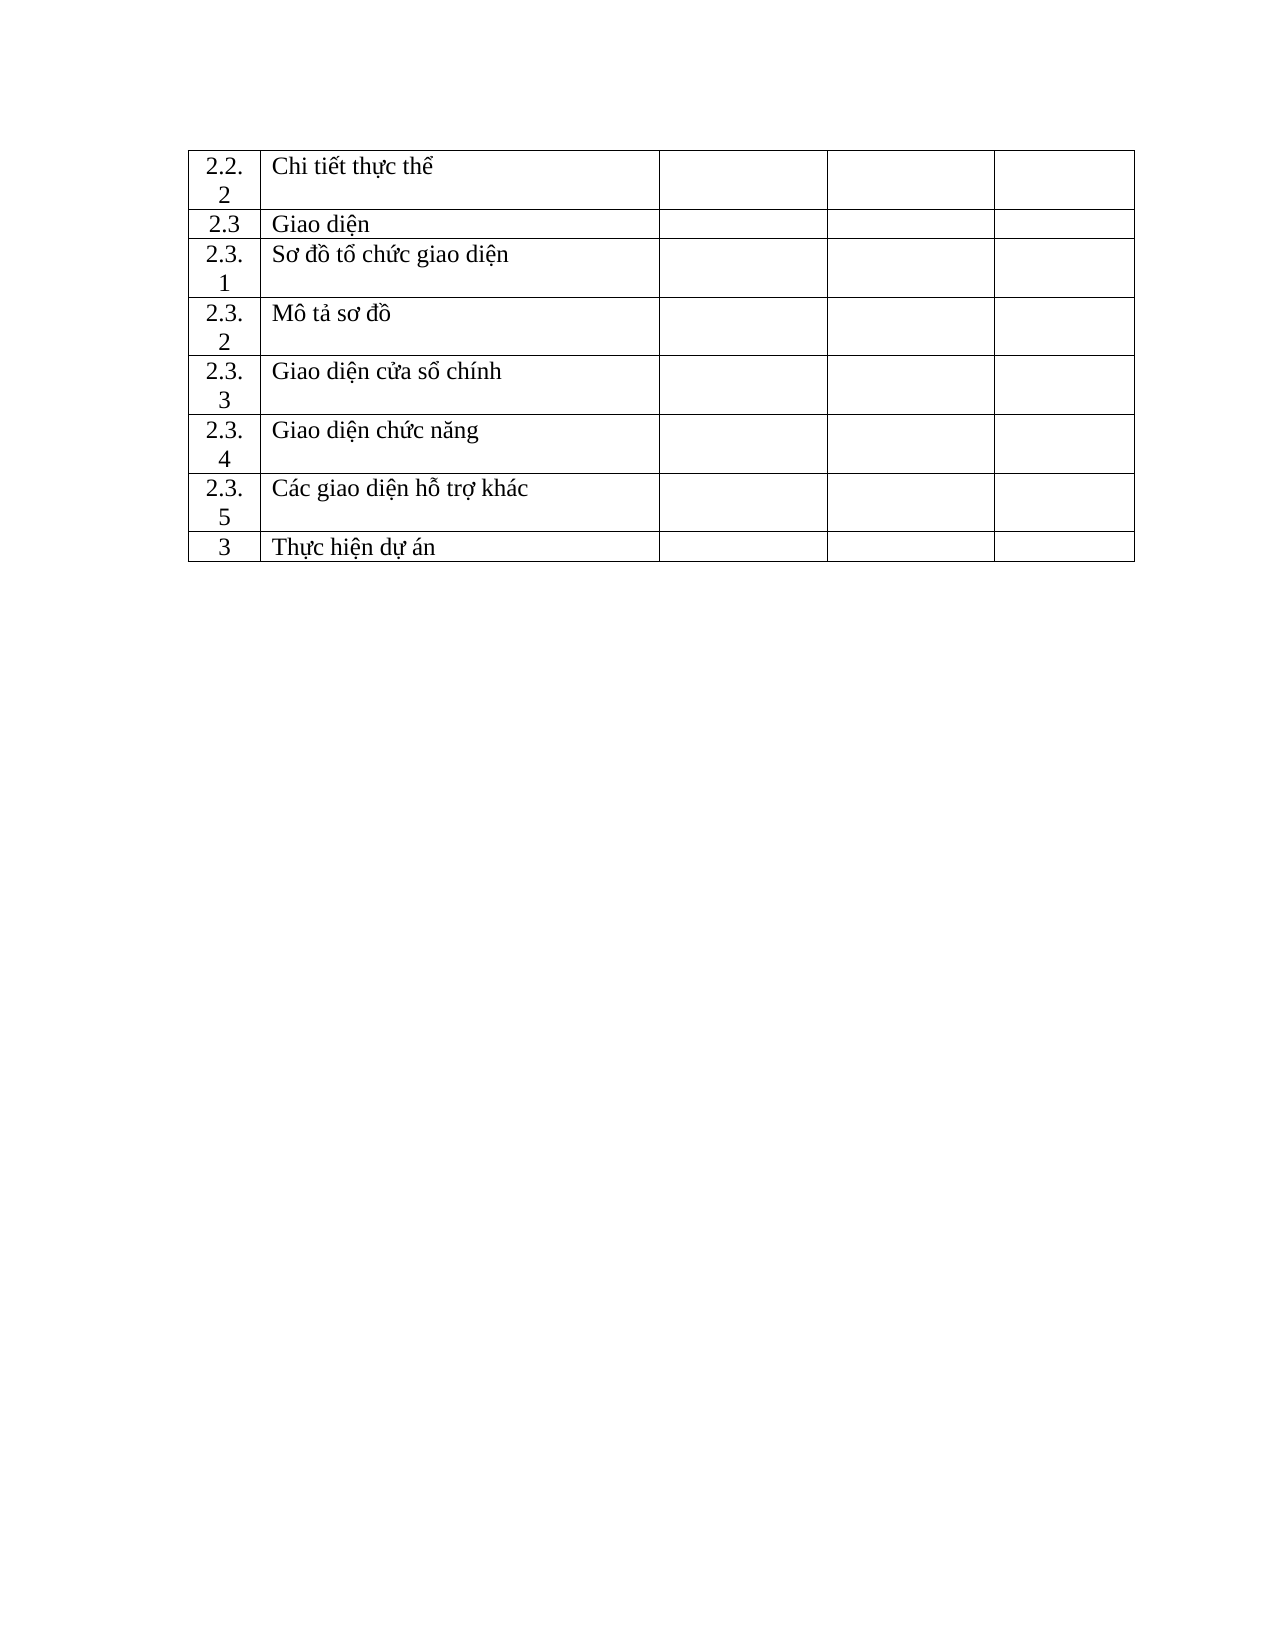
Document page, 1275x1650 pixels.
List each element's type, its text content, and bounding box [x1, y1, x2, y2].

table_cell [995, 210, 1134, 238]
table_cell [660, 151, 827, 208]
table_cell [995, 474, 1134, 531]
table_cell [995, 298, 1134, 355]
table_cell [828, 239, 994, 297]
table_cell [828, 356, 994, 414]
table_cell [660, 415, 827, 472]
table_cell [660, 356, 827, 414]
table_cell 2.3.4 [189, 415, 260, 472]
table_cell [995, 239, 1134, 297]
table_cell [995, 415, 1134, 472]
table_cell Giao diện chức năng [261, 415, 659, 472]
table_cell Giao diện [261, 210, 659, 238]
table_cell 2.3 [189, 210, 260, 238]
table_cell [995, 532, 1134, 561]
table_cell [995, 356, 1134, 414]
table_cell 2.2.2 [189, 151, 260, 208]
table_cell Mô tả sơ đồ [261, 298, 659, 355]
table_cell [995, 151, 1134, 208]
table_cell [660, 239, 827, 297]
table_cell [828, 415, 994, 472]
table_cell 2.3.1 [189, 239, 260, 297]
table_cell [828, 210, 994, 238]
table_cell [660, 532, 827, 561]
table_cell [660, 298, 827, 355]
table_cell [828, 151, 994, 208]
table_cell 3 [189, 532, 260, 561]
table_cell [660, 210, 827, 238]
table_cell 2.3.3 [189, 356, 260, 414]
table_cell [828, 474, 994, 531]
table_cell [828, 298, 994, 355]
table_cell Chi tiết thực thể [261, 151, 659, 208]
table_cell 2.3.2 [189, 298, 260, 355]
table_cell Sơ đồ tổ chức giao diện [261, 239, 659, 297]
table_cell Thực hiện dự án [261, 532, 659, 561]
table_cell [828, 532, 994, 561]
table_cell Các giao diện hỗ trợ khác [261, 474, 659, 531]
table_cell [660, 474, 827, 531]
table_cell 2.3.5 [189, 474, 260, 531]
table_cell Giao diện cửa sổ chính [261, 356, 659, 414]
